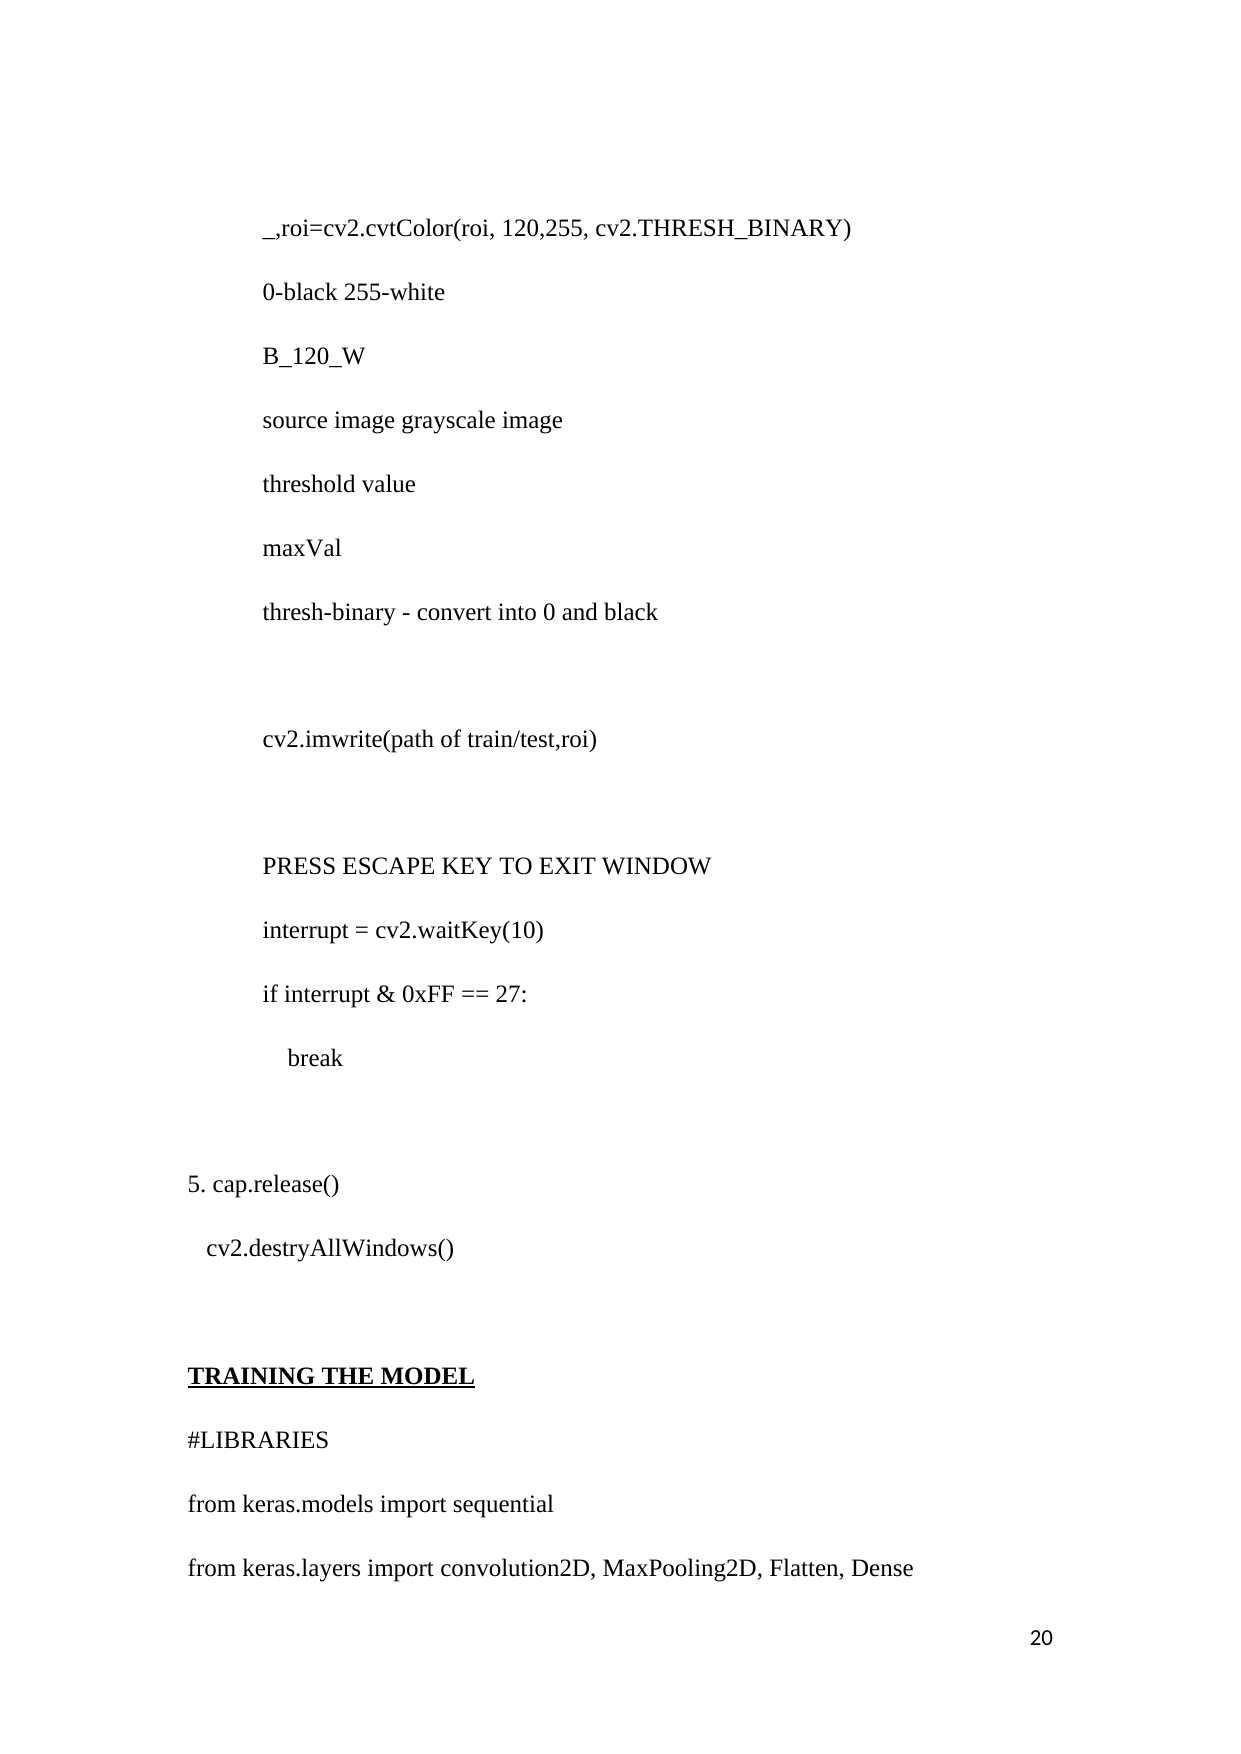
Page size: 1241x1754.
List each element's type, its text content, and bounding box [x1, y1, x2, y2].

text threshold value [187, 469, 1053, 497]
text if interrupt & 0xFF == 27: [187, 979, 1053, 1008]
text PRESS ESCAPE KEY TO EXIT WINDOW [187, 851, 1053, 880]
text source image grayscale image [187, 405, 1053, 433]
text B_120_W [187, 341, 1053, 369]
text maxVal [187, 533, 1053, 561]
text TRAINING THE MODEL [187, 1361, 1053, 1390]
text _,roi=cv2.cvtColor(roi, 120,255, cv2.THRESH_BINARY) [187, 213, 1053, 242]
text #LIBRARIES [187, 1425, 1053, 1454]
text 0-black 255-white [187, 277, 1053, 306]
text cv2.imwrite(path of train/test,roi) [187, 724, 1053, 752]
text from keras.layers import convolution2D, MaxPooling2D, Flatten, Dense [187, 1553, 1053, 1582]
text interrupt = cv2.waitKey(10) [187, 915, 1053, 944]
text from keras.models import sequential [187, 1489, 1053, 1518]
text thresh-binary - convert into 0 and black [187, 597, 1053, 625]
text cv2.destryAllWindows() [187, 1233, 1053, 1262]
text 5. cap.release() [187, 1169, 1053, 1198]
text break [187, 1043, 1053, 1072]
